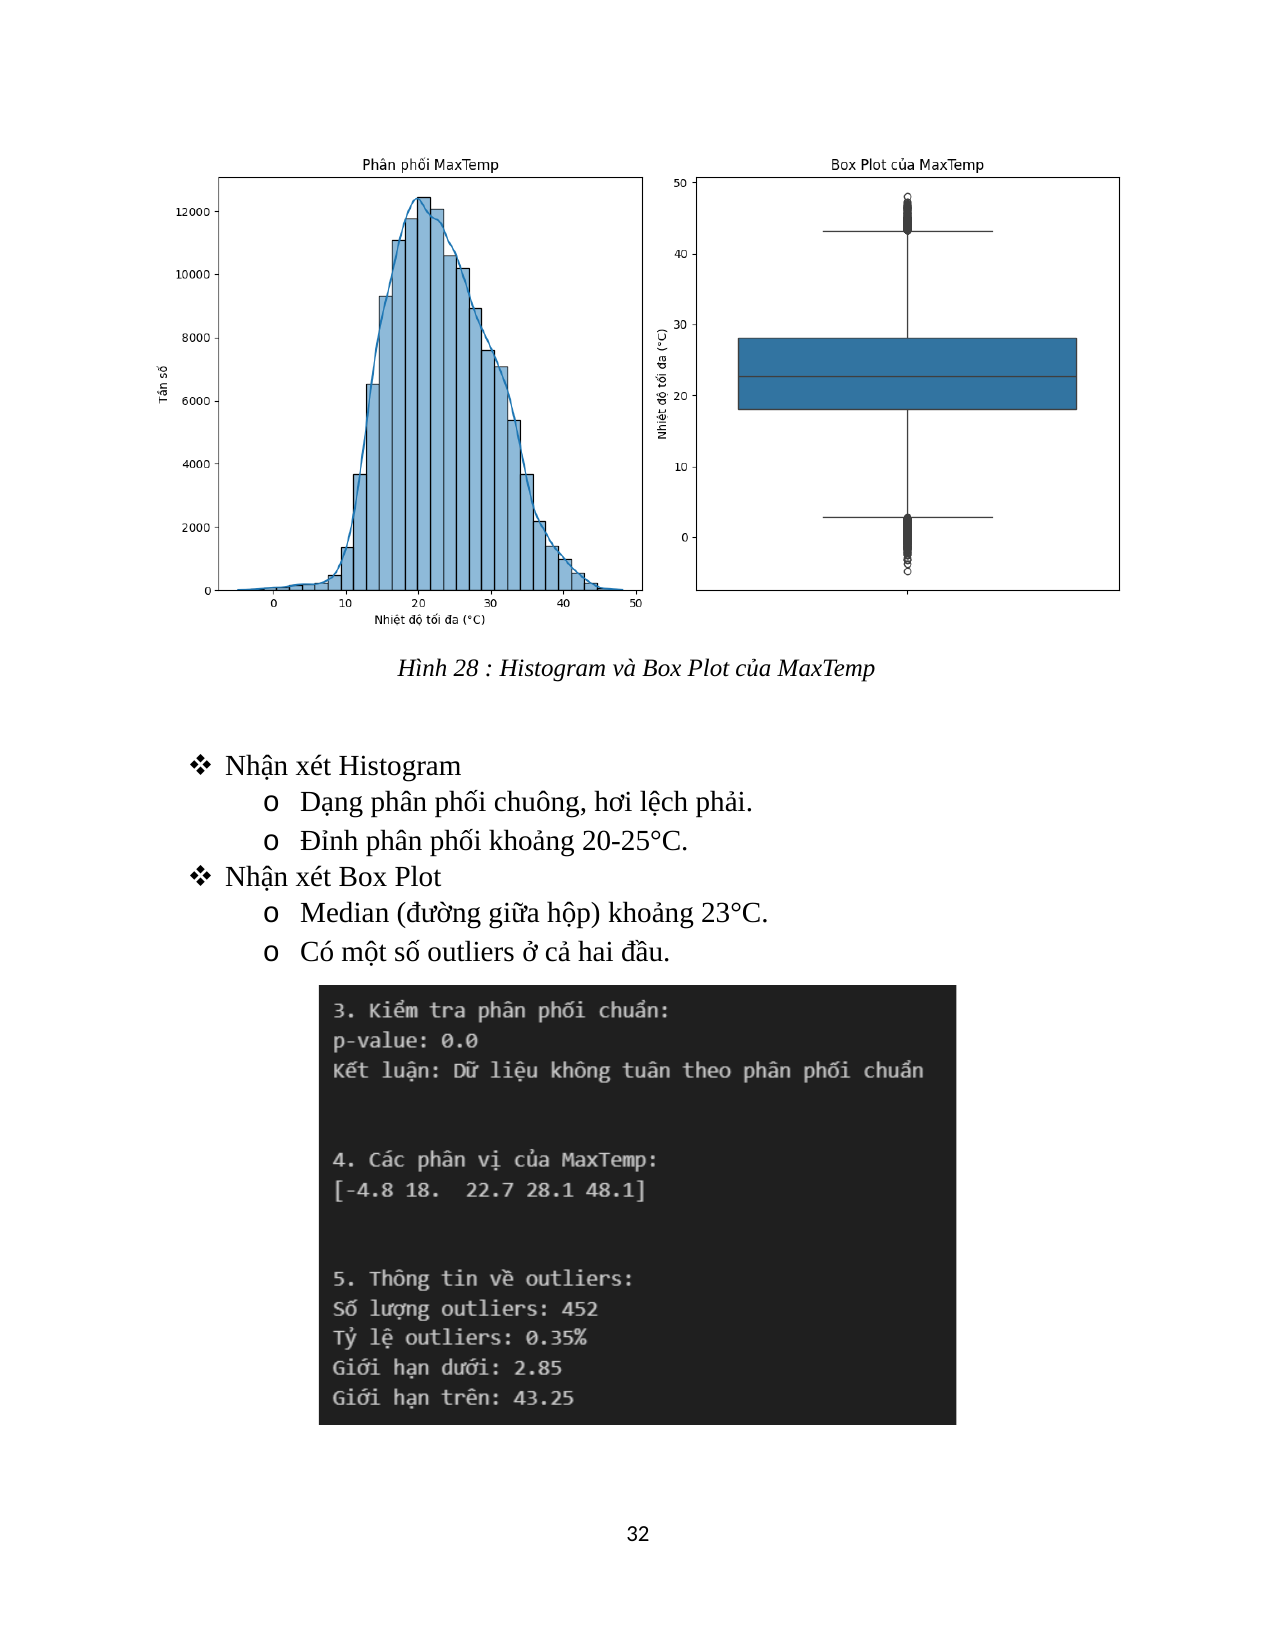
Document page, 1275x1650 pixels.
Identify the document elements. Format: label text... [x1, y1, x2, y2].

list Nhận xét Box Plot [187, 859, 1125, 893]
list Có một số outliers ở cả hai đầu. [262, 934, 1125, 970]
list Nhận xét Histogram [187, 748, 1125, 782]
text Hình 28 : Histogram và Box Plot của MaxTemp [150, 653, 1125, 681]
picture [318, 985, 957, 1425]
list Median (đường giữa hộp) khoảng 23°C. [262, 896, 1125, 932]
list Dạng phân phối chuông, hơi lệch phải. [262, 784, 1125, 820]
picture [150, 150, 1125, 634]
list Đỉnh phân phối khoảng 20-25°C. [262, 823, 1125, 859]
